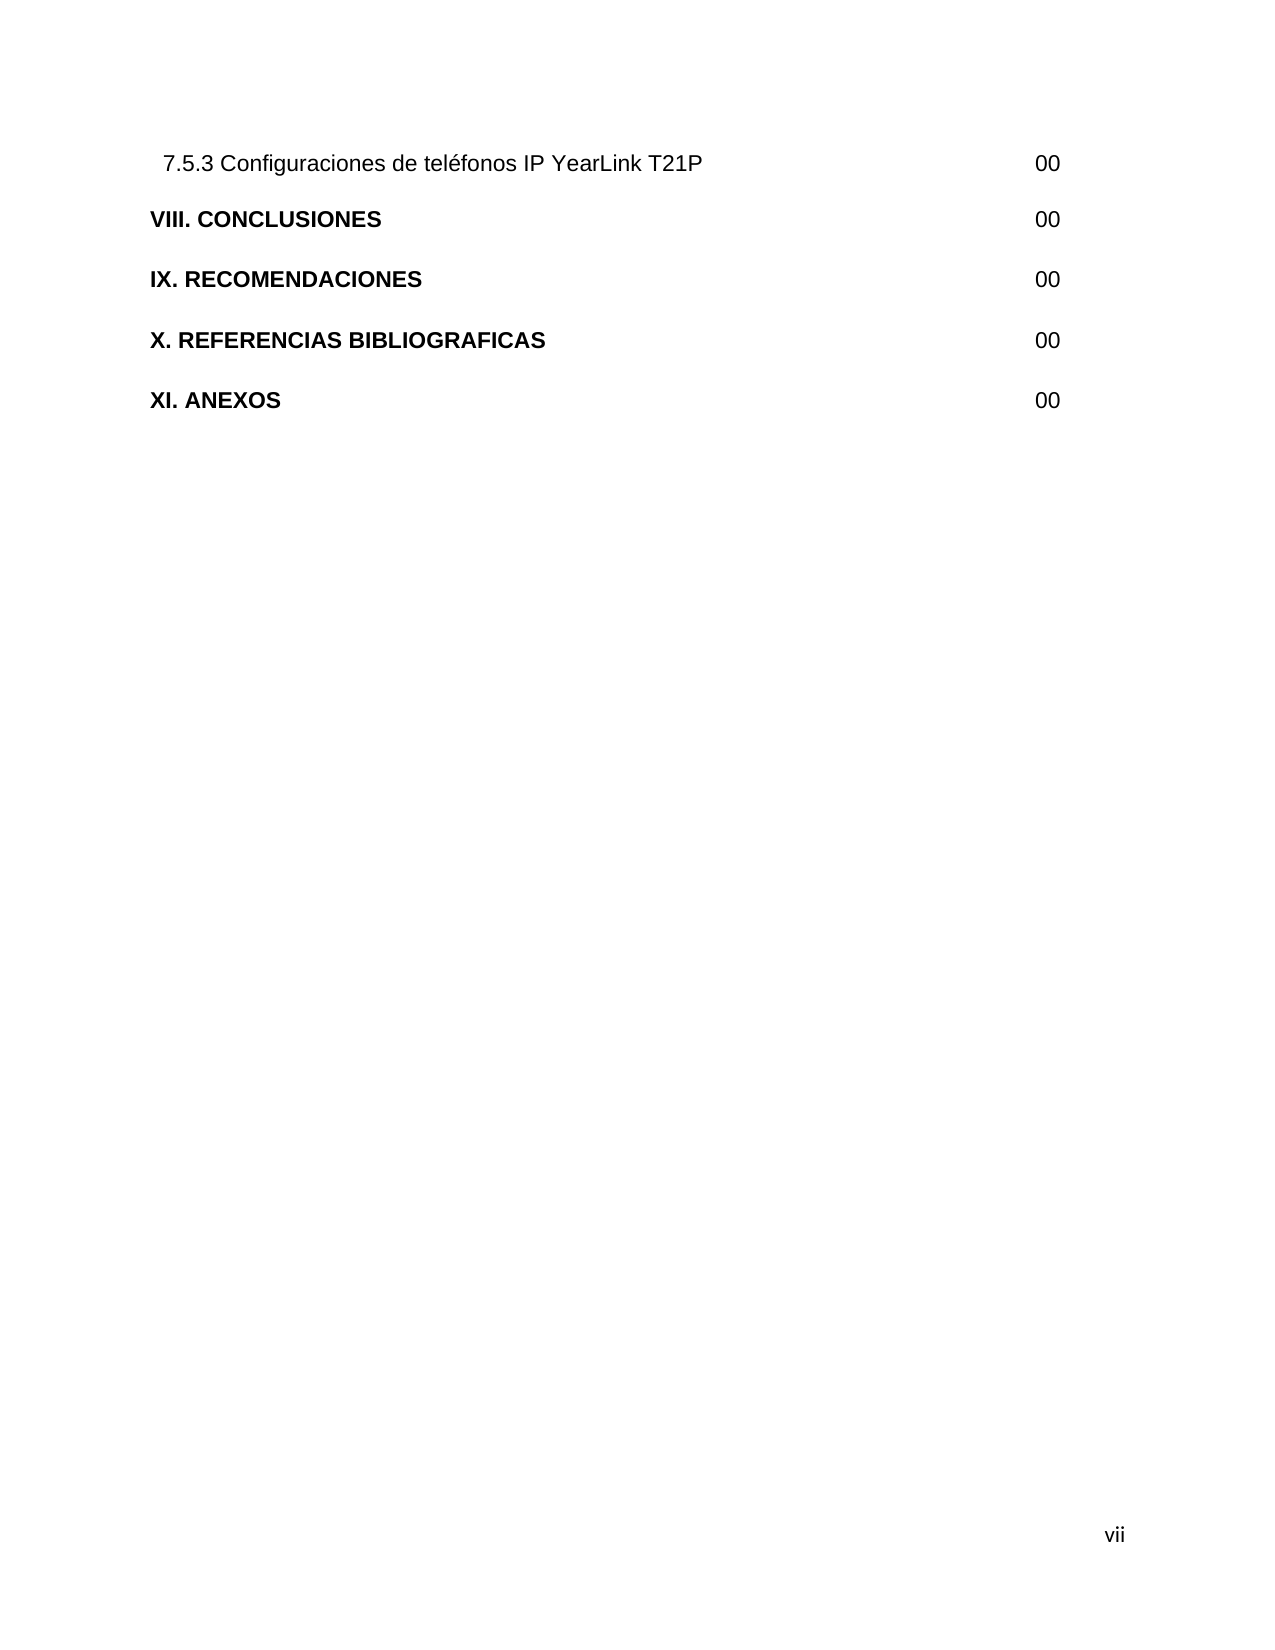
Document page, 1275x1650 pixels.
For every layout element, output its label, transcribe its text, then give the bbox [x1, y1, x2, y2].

text 7.5.3 Configuraciones de teléfonos IP YearLink T21P 00 [150, 150, 1122, 176]
text VIII. CONCLUSIONES 00 [150, 206, 1122, 232]
text XI. ANEXOS 00 [150, 387, 1122, 413]
text X. REFERENCIAS BIBLIOGRAFICAS 00 [150, 327, 1122, 353]
text IX. RECOMENDACIONES 00 [150, 266, 1122, 293]
